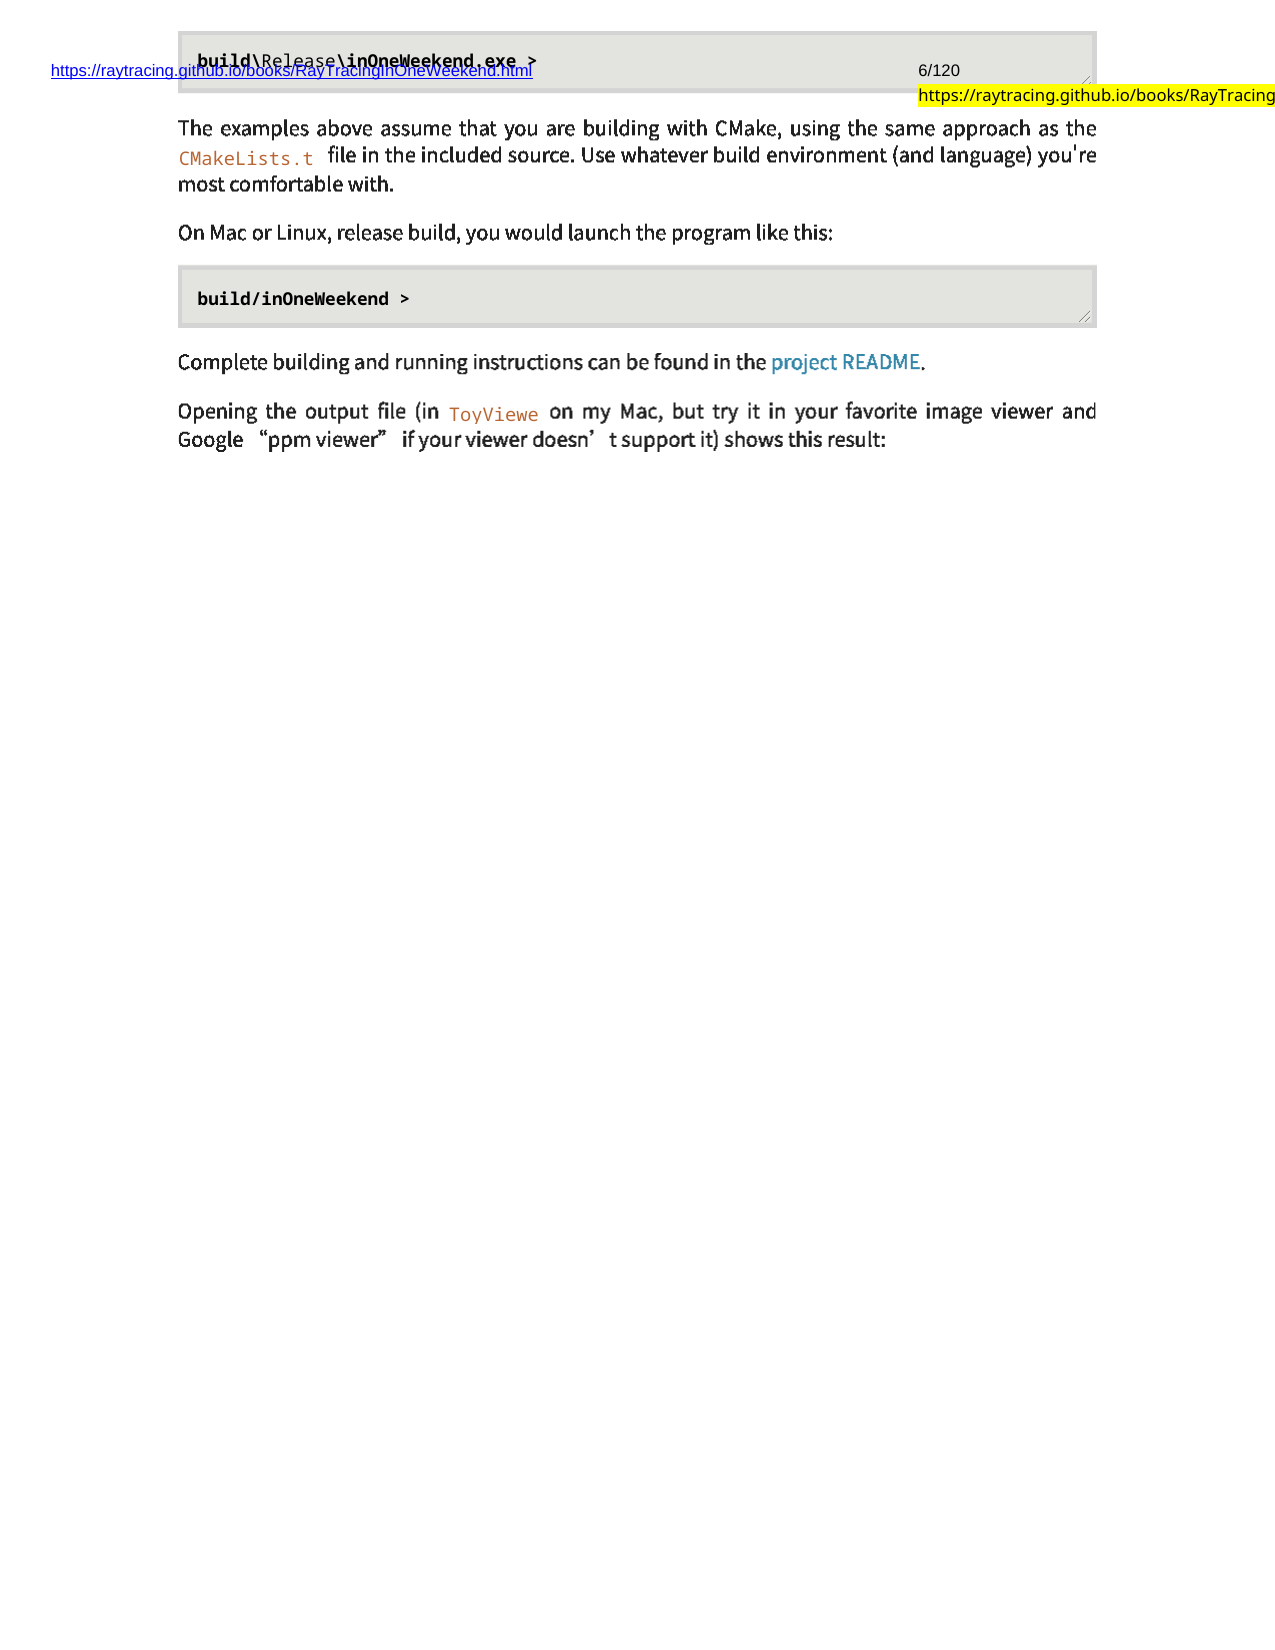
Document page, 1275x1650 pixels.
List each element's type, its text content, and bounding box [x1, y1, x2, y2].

picture [178, 353, 1096, 452]
picture [178, 31, 1097, 328]
text https://raytracing.github.io/books/RayTracingInOneWeekend.html 6/120 https://raytracing.github.io/books/RayTracingInOneWeekend.html 6/120 [51, 61, 838, 107]
